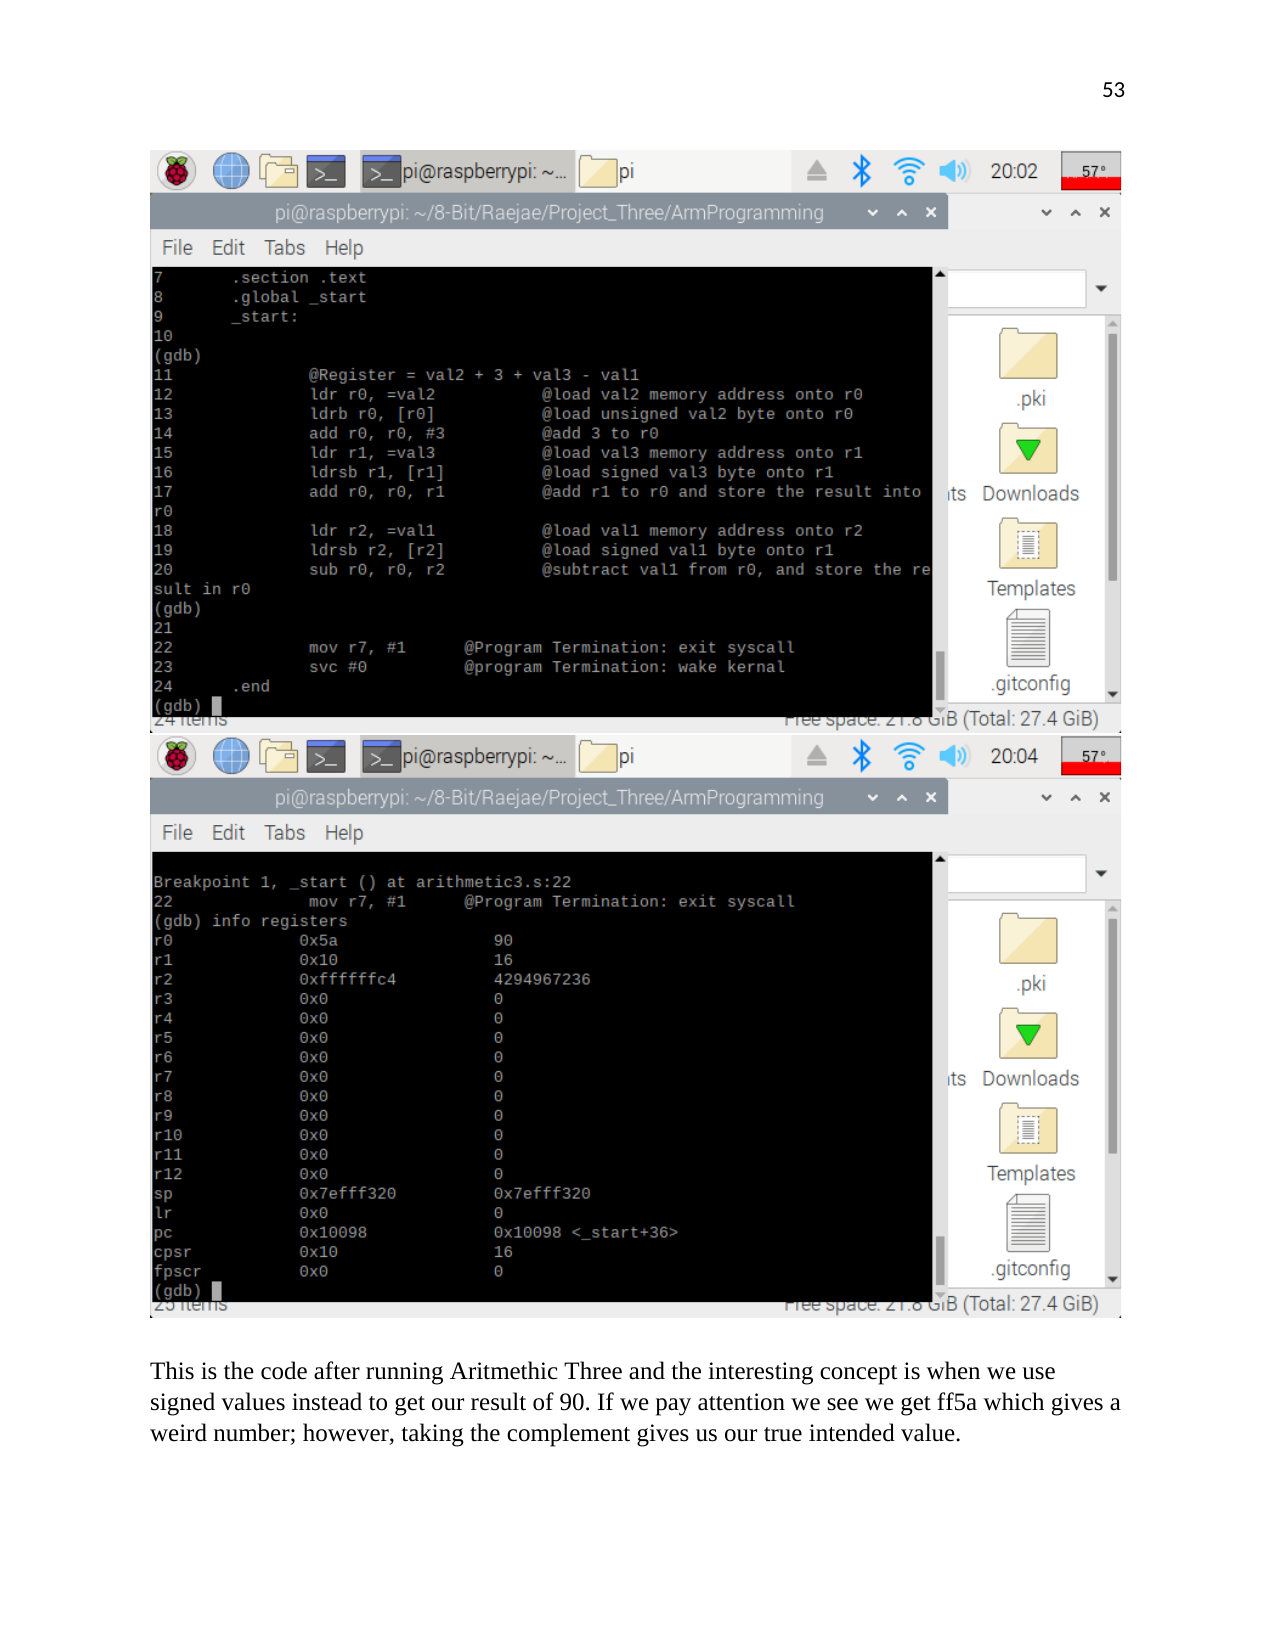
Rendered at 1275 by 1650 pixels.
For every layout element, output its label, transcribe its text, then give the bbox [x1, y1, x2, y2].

picture [150, 150, 1122, 733]
picture [150, 735, 1122, 1318]
text This is the code after running Aritmethic Three and the interesting concept is when we use signed values instead to get our result of 90. If we pay attention we see we get ff5a which gives a weird number; however, taking the complement gives us our true intended value. [150, 1356, 1125, 1447]
